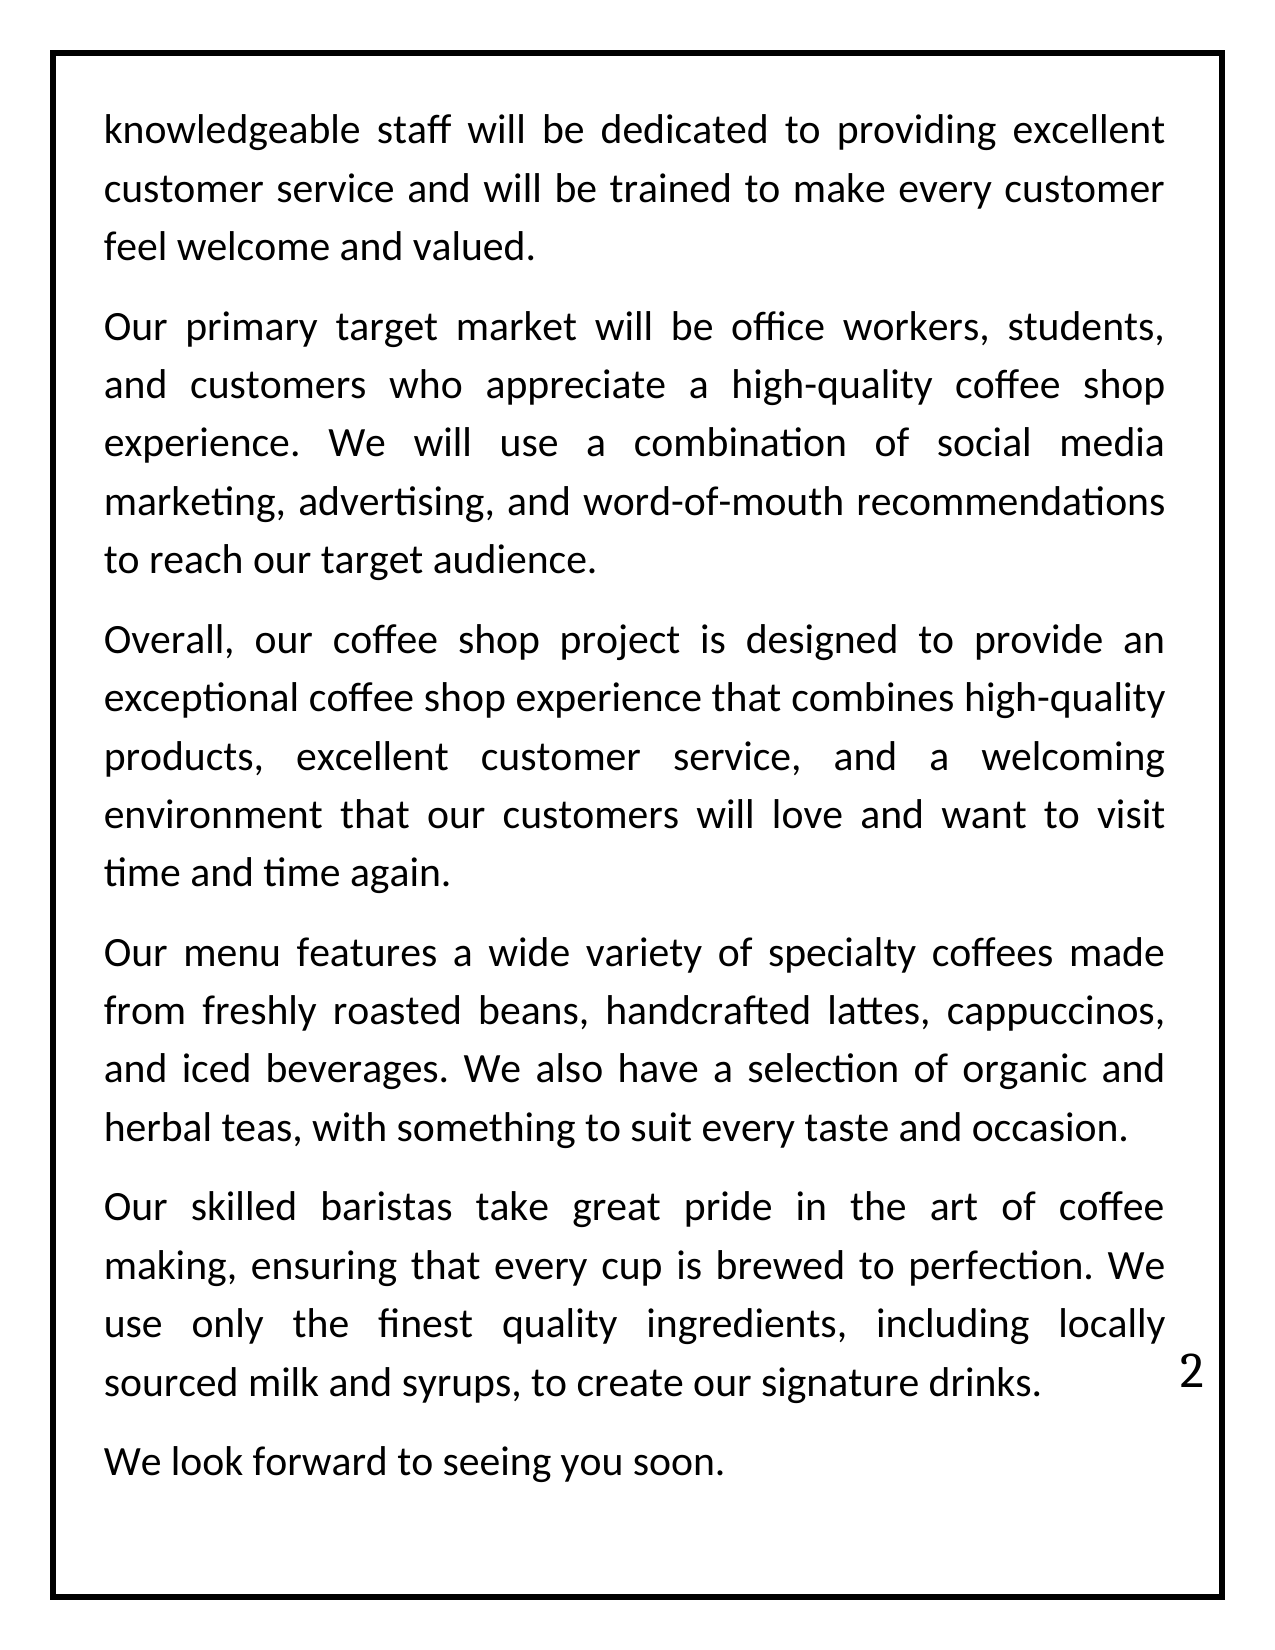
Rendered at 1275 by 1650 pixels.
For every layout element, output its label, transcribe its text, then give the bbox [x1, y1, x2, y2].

text We look forward to seeing you soon. [103, 1435, 1167, 1486]
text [103, 103, 1167, 271]
text Our skilled baristas take great pride in the art of coffee making, ensuring that every cup is brewed to perfection. We use only the finest quality ingredients, including locally sourced milk and syrups, to create our signature drinks. [103, 1180, 1167, 1406]
text Overall, our coffee shop project is designed to provide an exceptional coffee shop experience that combines high-quality products, excellent customer service, and a welcoming environment that our customers will love and want to visit time and time again. [103, 613, 1167, 897]
text Our primary target market will be office workers, students, and customers who appreciate a high-quality coffee shop experience. We will use a combination of social media marketing, advertising, and word-of-mouth recommendations to reach our target audience. [103, 299, 1167, 584]
text Our menu features a wide variety of specialty coffees made from freshly roasted beans, handcrafted lattes, cappuccinos, and iced beverages. We also have a selection of organic and herbal teas, with something to suit every taste and occasion. [103, 926, 1167, 1152]
